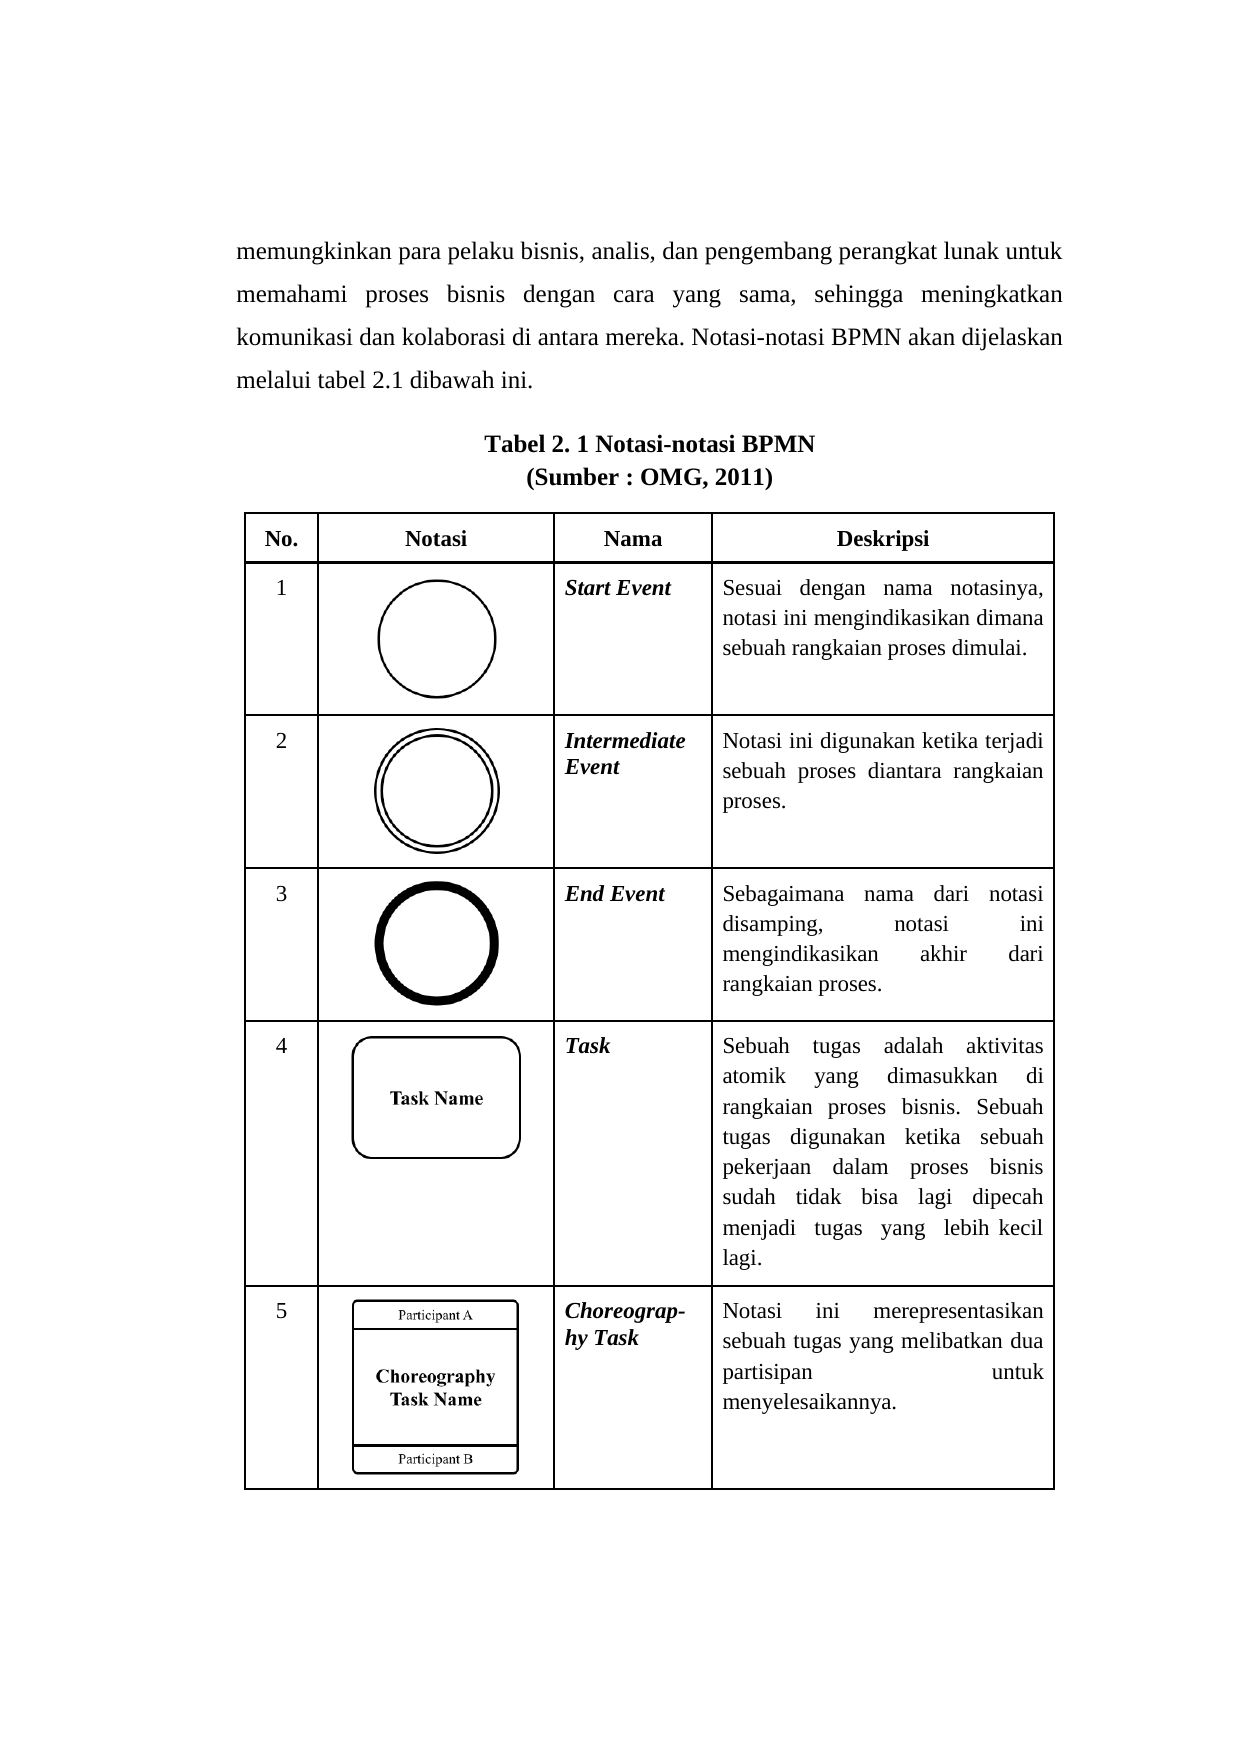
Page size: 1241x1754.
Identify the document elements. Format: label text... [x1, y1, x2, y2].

table_cell Choreograp-hy Task [555, 1287, 711, 1488]
table_cell Sebagaimana nama dari notasi disamping, notasi ini mengindikasikan akhir dari rangkaian proses. [713, 869, 1053, 1020]
picture [371, 879, 501, 1010]
table_cell [319, 564, 553, 714]
table_cell 3 [246, 869, 317, 1020]
table_header No. [246, 514, 317, 561]
table_cell Sebuah tugas adalah aktivitas atomik yang dimasukkan di rangkaian proses bisnis. Sebuah tugas digunakan ketika sebuah pekerjaan dalam proses bisnis sudah tidak bisa lagi dipecah menjadi tugas yang lebih kecil lagi. [713, 1022, 1053, 1285]
table_cell Intermediate Event [555, 716, 711, 867]
table_cell 5 [246, 1287, 317, 1488]
table_header Nama [555, 514, 711, 561]
table_header Deskripsi [713, 514, 1053, 561]
table_cell 4 [246, 1022, 317, 1285]
table_cell 2 [246, 716, 317, 867]
text Tabel 2. Notasi-notasi BPMN [236, 429, 1063, 458]
picture [347, 1297, 525, 1478]
table_cell 1 [246, 564, 317, 714]
table_cell Notasi ini merepresentasikan sebuah tugas yang melibatkan dua partisipan untuk menyelesaikannya. [713, 1287, 1053, 1488]
picture [348, 1032, 524, 1163]
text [236, 236, 1063, 394]
table_cell [319, 1287, 553, 1488]
picture [371, 573, 501, 704]
table_cell [319, 869, 553, 1020]
text (Sumber : OMG, 2011) [236, 462, 1063, 491]
table_cell Notasi ini digunakan ketika terjadi sebuah proses diantara rangkaian proses. [713, 716, 1053, 867]
table_cell [319, 716, 553, 867]
table_cell [319, 1022, 553, 1285]
picture [367, 726, 505, 857]
table_cell Task [555, 1022, 711, 1285]
table_cell Start Event [555, 564, 711, 714]
table_cell Sesuai dengan nama notasinya, notasi ini mengindikasikan dimana sebuah rangkaian proses dimulai. [713, 564, 1053, 714]
table_cell End Event [555, 869, 711, 1020]
table_header Notasi [319, 514, 553, 561]
